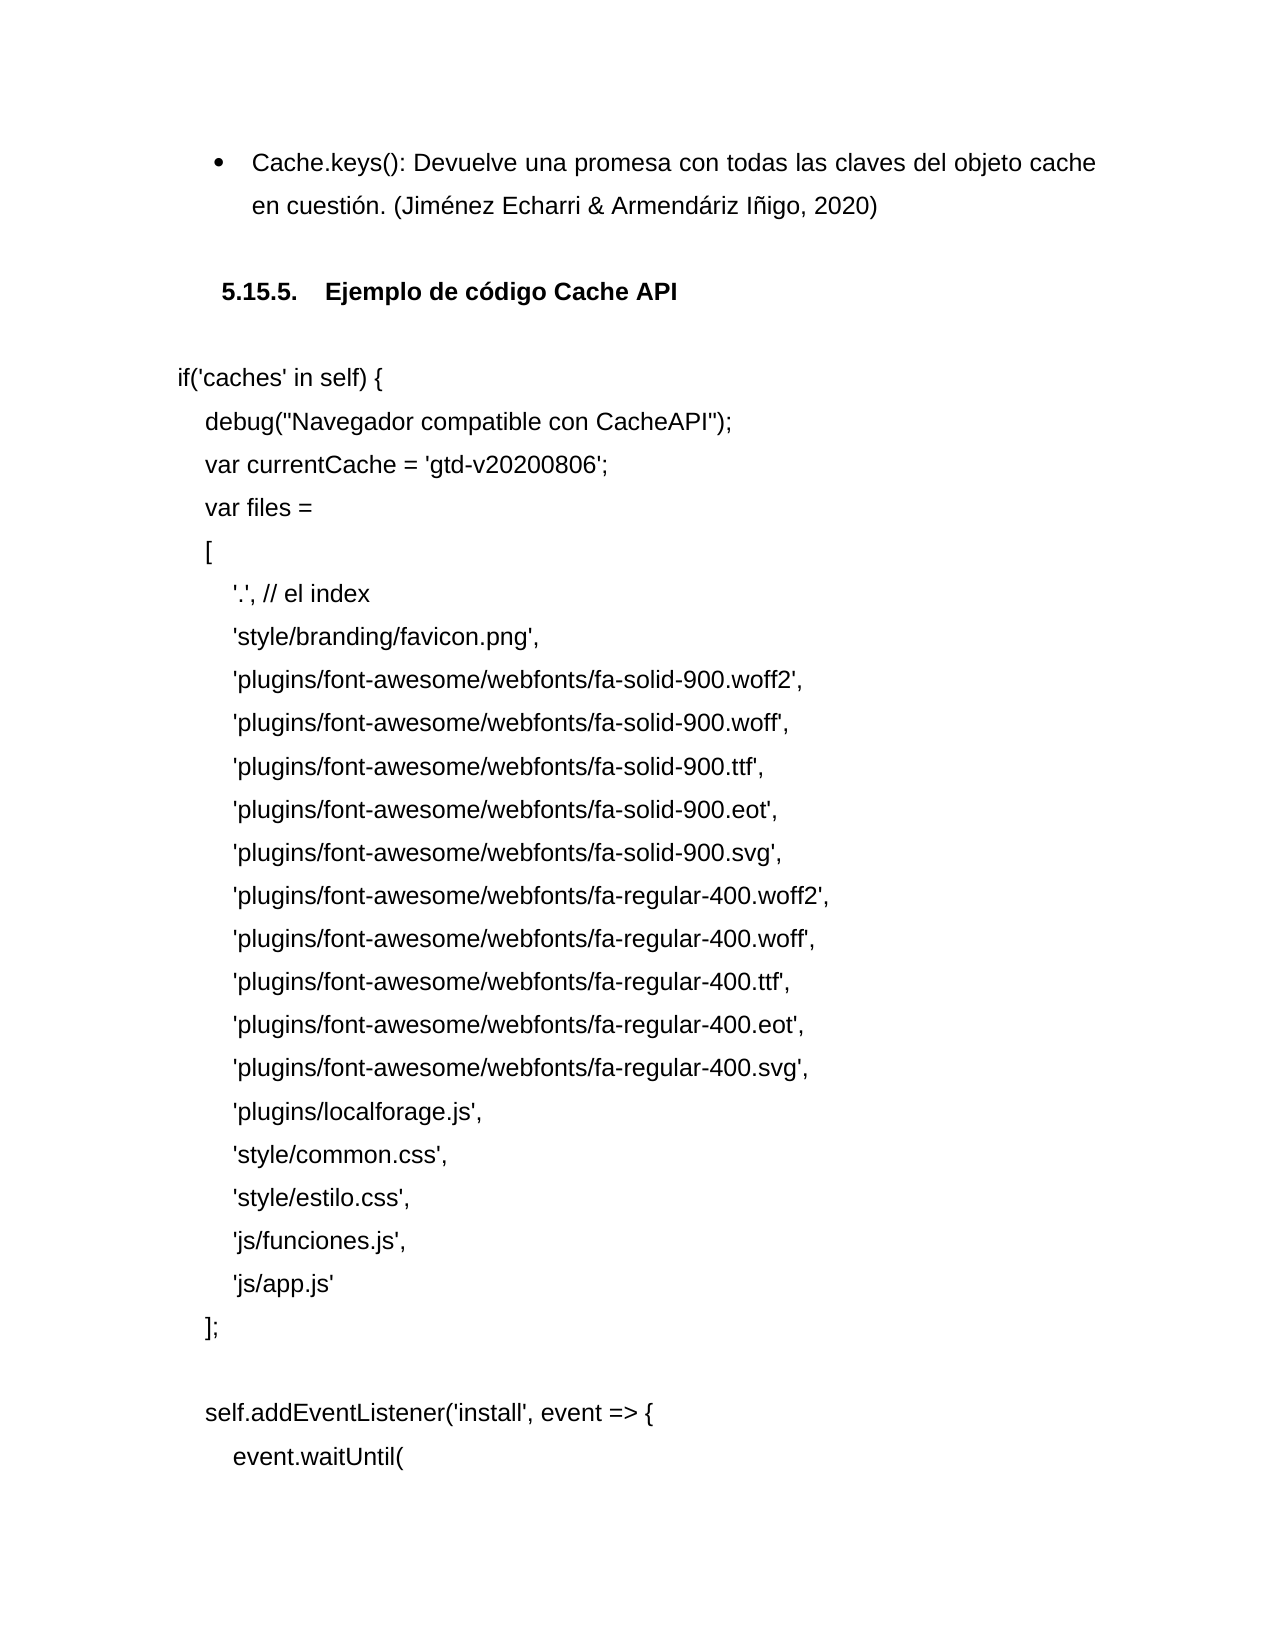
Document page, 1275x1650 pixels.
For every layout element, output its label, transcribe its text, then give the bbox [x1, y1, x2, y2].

text Ejemplo de código Cache API [221, 277, 1098, 306]
text 'style/estilo.css', [177, 1183, 1098, 1211]
text self.addEventListener('install', event => { [177, 1398, 1098, 1427]
text Cache.keys(): Devuelve una promesa con todas las claves del objeto cache en cuestión. [214, 148, 1098, 219]
text 'js/funciones.js', [177, 1226, 1098, 1254]
text event.waitUntil( [177, 1441, 1098, 1470]
text 'plugins/font-awesome/webfonts/fa-solid-900.eot', [177, 794, 1098, 823]
text 'plugins/font-awesome/webfonts/fa-regular-400.woff', [177, 924, 1098, 953]
text ]; [177, 1312, 1098, 1341]
text '.', // el index [177, 579, 1098, 608]
text 'plugins/font-awesome/webfonts/fa-solid-900.svg', [177, 838, 1098, 866]
text 'plugins/font-awesome/webfonts/fa-solid-900.ttf', [177, 751, 1098, 780]
text 'js/app.js' [177, 1269, 1098, 1298]
text debug("Navegador compatible con CacheAPI"); [177, 406, 1098, 435]
text 'plugins/font-awesome/webfonts/fa-regular-400.ttf', [177, 967, 1098, 996]
text 'style/branding/favicon.png', [177, 622, 1098, 651]
text 'plugins/font-awesome/webfonts/fa-regular-400.eot', [177, 1010, 1098, 1039]
text 'plugins/localforage.js', [177, 1096, 1098, 1125]
text 'plugins/font-awesome/webfonts/fa-regular-400.woff2', [177, 881, 1098, 909]
text 'plugins/font-awesome/webfonts/fa-solid-900.woff2', [177, 665, 1098, 694]
text 'plugins/font-awesome/webfonts/fa-regular-400.svg', [177, 1053, 1098, 1082]
text [ [177, 536, 1098, 564]
text 'plugins/font-awesome/webfonts/fa-solid-900.woff', [177, 708, 1098, 737]
text var files = [177, 493, 1098, 521]
text 'style/common.css', [177, 1139, 1098, 1168]
text var currentCache = 'gtd-v20200806'; [177, 449, 1098, 478]
text if('caches' in self) { [177, 363, 1098, 392]
